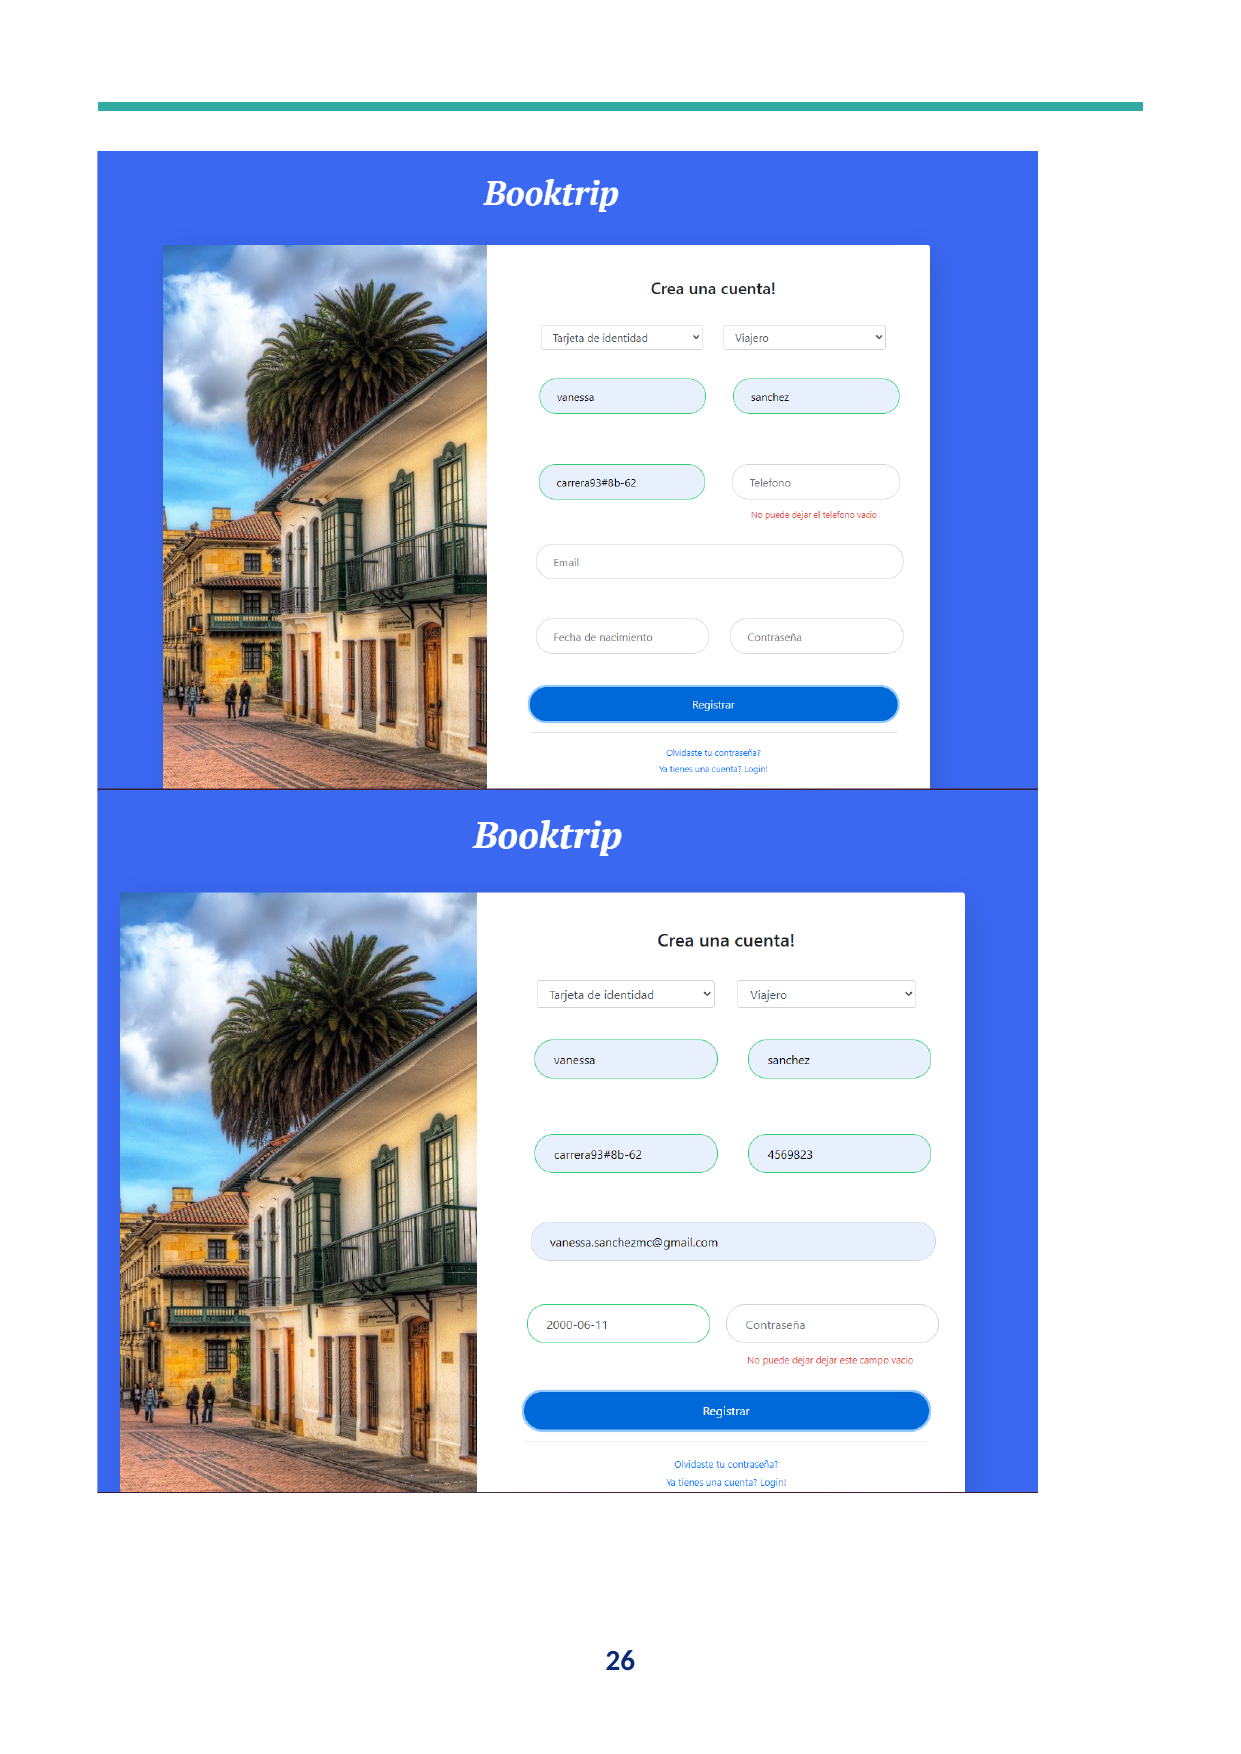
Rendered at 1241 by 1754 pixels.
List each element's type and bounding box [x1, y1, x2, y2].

picture [97, 151, 1038, 1493]
